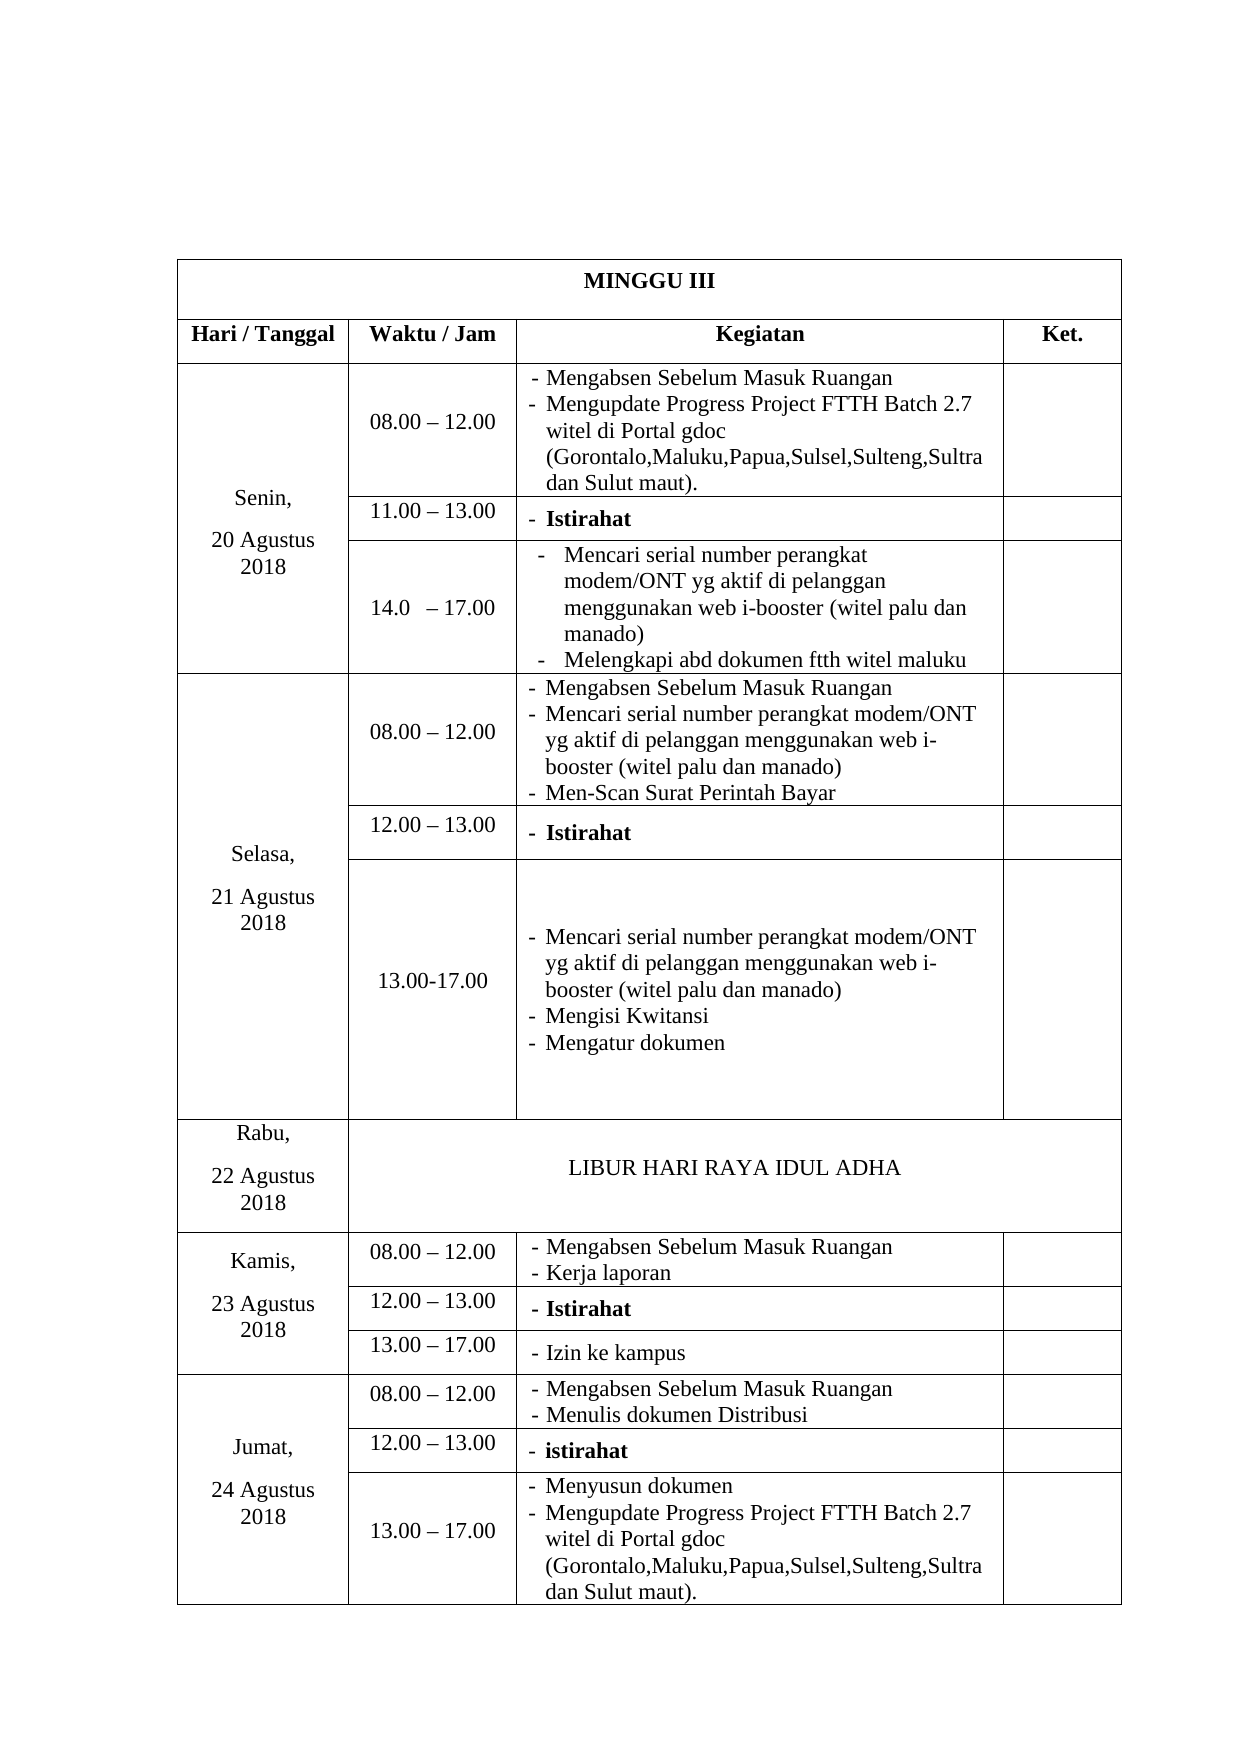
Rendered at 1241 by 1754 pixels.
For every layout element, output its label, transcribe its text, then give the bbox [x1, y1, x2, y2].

table_cell [1004, 1331, 1121, 1374]
table_cell LIBUR HARI RAYA IDUL ADHA [349, 1120, 1121, 1232]
table_cell [1004, 541, 1121, 673]
table_cell 08.00 – 12.00 [349, 1233, 516, 1286]
table_cell 13.00-17.00 [349, 860, 516, 1118]
table_cell Hari / Tanggal [178, 320, 348, 363]
table_cell Mengabsen Sebelum Masuk Ruangan Menulis dokumen Distribusi [517, 1375, 1003, 1427]
table_cell 11.00 – 13.00 [349, 497, 516, 540]
table_cell [1004, 674, 1121, 805]
table_cell 08.00 – 12.00 [349, 1375, 516, 1427]
table_cell [1004, 1473, 1121, 1604]
table_cell [1004, 860, 1121, 1118]
table_header MINGGU III [178, 260, 1121, 319]
table_cell Waktu / Jam [349, 320, 516, 363]
table_cell Istirahat [517, 1287, 1003, 1330]
table_cell Istirahat [517, 497, 1003, 540]
table_cell istirahat [517, 1429, 1003, 1472]
table_cell Kamis, 23 Agustus 2018 [178, 1233, 348, 1374]
table_cell [1004, 497, 1121, 540]
table_cell Kegiatan [517, 320, 1003, 363]
table_cell Senin, 20 Agustus 2018 [178, 364, 348, 673]
table_cell Mencari serial number perangkat modem/ONT yg aktif di pelanggan menggunakan web i-booster (witel palu dan manado) Melengkapi abd dokumen ftth witel maluku [517, 541, 1003, 673]
table_cell Ket. [1004, 320, 1121, 363]
table_cell [1004, 1375, 1121, 1427]
table_cell Mengabsen Sebelum Masuk Ruangan Mengupdate Progress Project FTTH Batch 2.7 witel di Portal gdoc (Gorontalo,Maluku,Papua,Sulsel,Sulteng,Sultra dan Sulut maut). [517, 364, 1003, 496]
table_cell [1004, 1287, 1121, 1330]
table_cell Selasa, 21 Agustus 2018 [178, 674, 348, 1118]
table_cell [1004, 806, 1121, 858]
table_cell 13.00 – 17.00 [349, 1331, 516, 1374]
table_cell Mengabsen Sebelum Masuk Ruangan Kerja laporan [517, 1233, 1003, 1286]
table_cell [1004, 1233, 1121, 1286]
table_cell 12.00 – 13.00 [349, 806, 516, 858]
table_cell Rabu, 22 Agustus 2018 [178, 1120, 348, 1232]
table_cell 12.00 – 13.00 [349, 1287, 516, 1330]
table_cell 13.00 – 17.00 [349, 1473, 516, 1604]
table_cell Jumat, 24 Agustus 2018 [178, 1375, 348, 1604]
table_cell [1004, 364, 1121, 496]
table_cell – 17.00 [349, 541, 516, 673]
table_cell 12.00 – 13.00 [349, 1429, 516, 1472]
table_cell 08.00 – 12.00 [349, 364, 516, 496]
table_cell 08.00 – 12.00 [349, 674, 516, 805]
table_cell Mencari serial number perangkat modem/ONT yg aktif di pelanggan menggunakan web i-booster (witel palu dan manado) Mengisi Kwitansi Mengatur dokumen [517, 860, 1003, 1118]
table_cell Menyusun dokumen Mengupdate Progress Project FTTH Batch 2.7 witel di Portal gdoc (Gorontalo,Maluku,Papua,Sulsel,Sulteng,Sultra dan Sulut maut). [517, 1473, 1003, 1604]
table_cell Izin ke kampus [517, 1331, 1003, 1374]
table_cell Istirahat [517, 806, 1003, 858]
table_cell Mengabsen Sebelum Masuk Ruangan Mencari serial number perangkat modem/ONT yg aktif di pelanggan menggunakan web i-booster (witel palu dan manado) Men-Scan Surat Perintah Bayar [517, 674, 1003, 805]
table_cell [1004, 1429, 1121, 1472]
